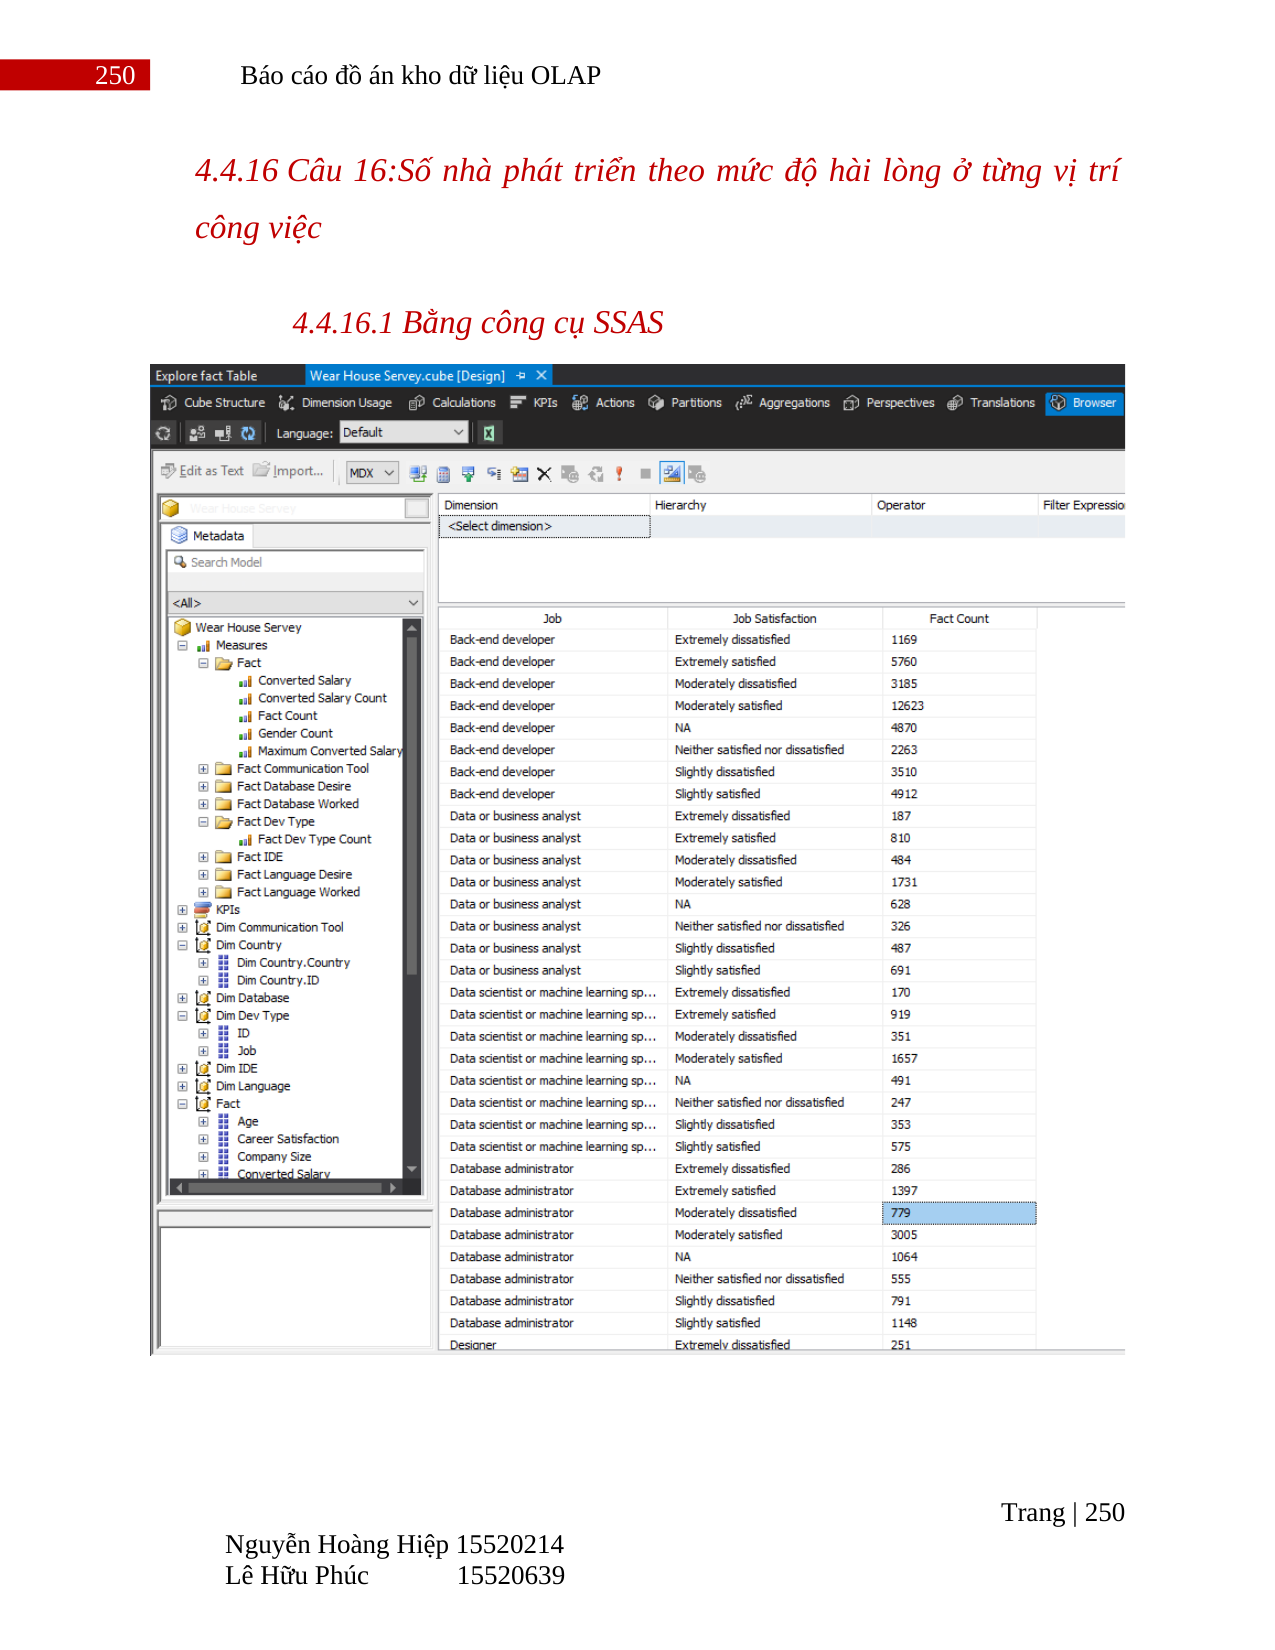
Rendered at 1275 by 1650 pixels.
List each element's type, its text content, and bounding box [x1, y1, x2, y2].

text Câu 16:Số nhà phát triển theo mức độ hài lòng ở từng vị trí công việc [195, 150, 1125, 246]
text Bằng công cụ SSAS [217, 302, 1125, 341]
picture [150, 364, 1125, 1356]
